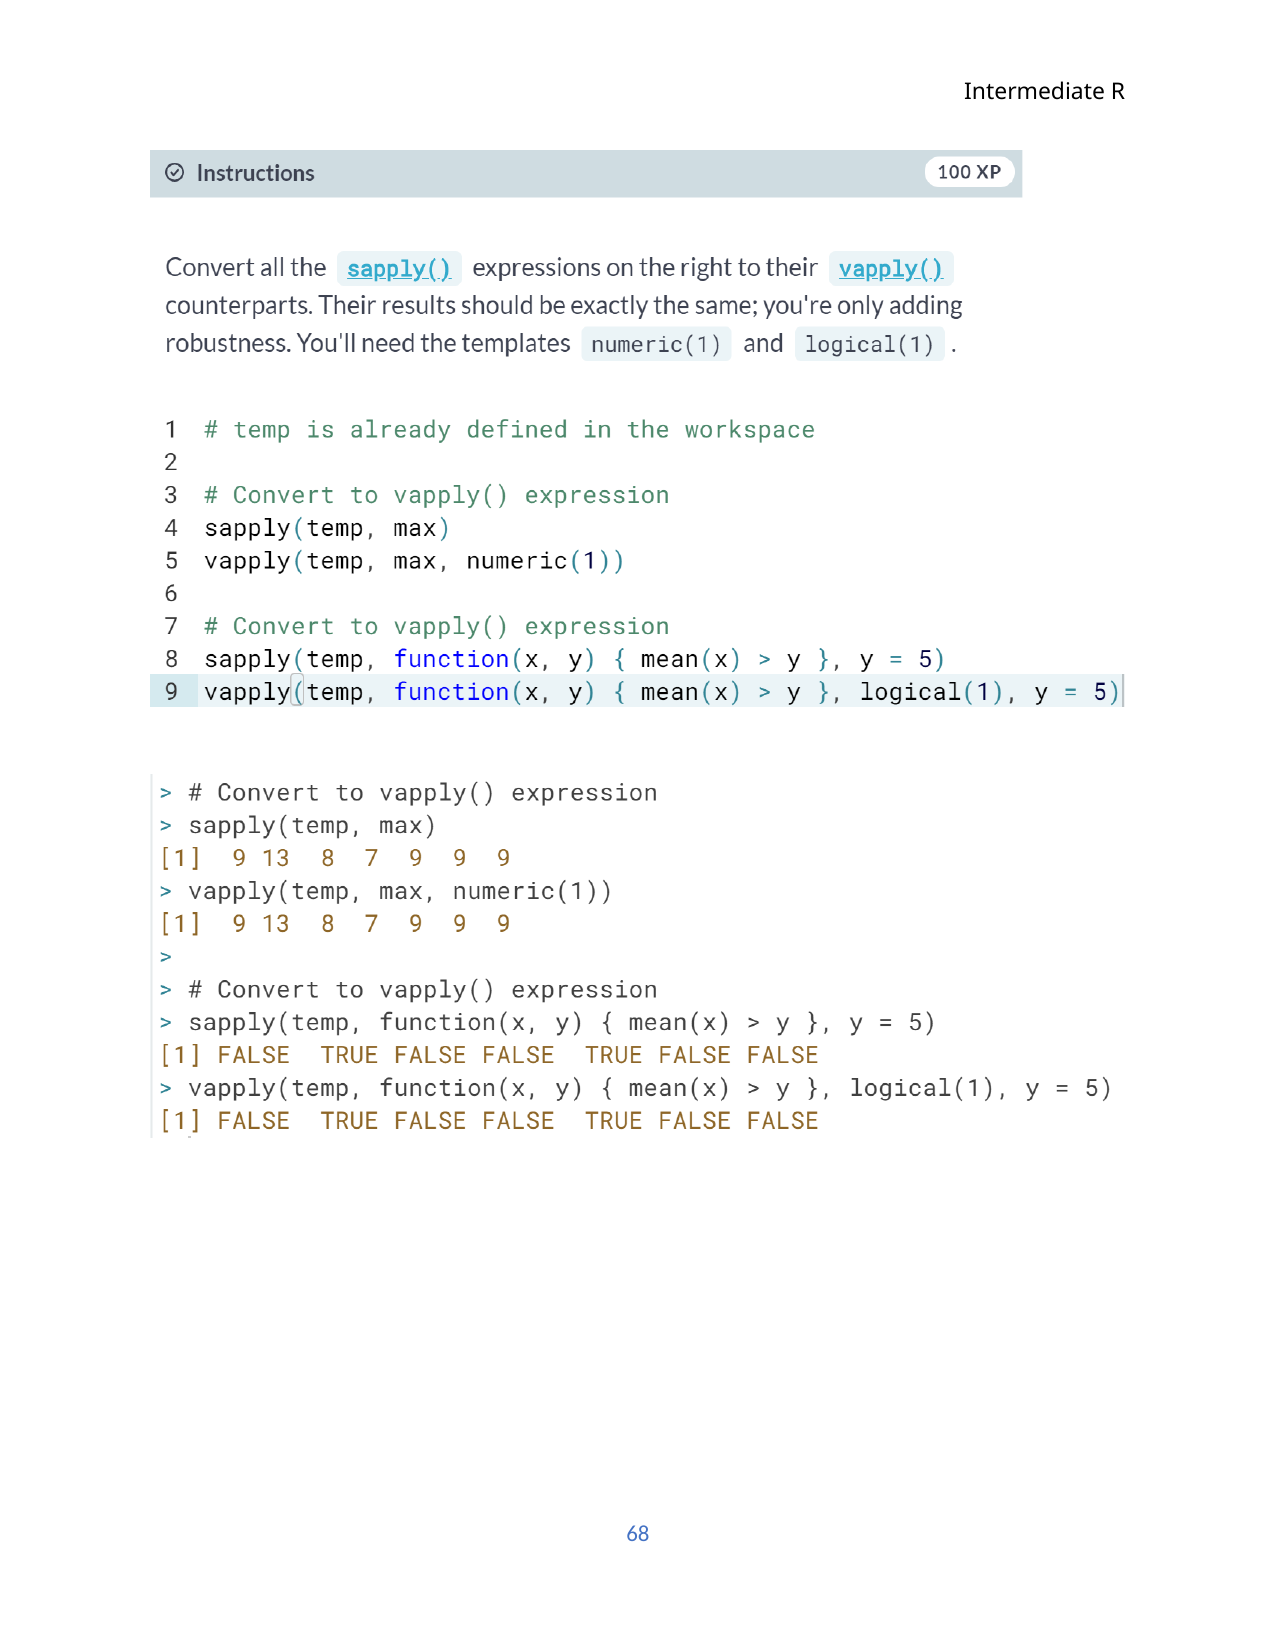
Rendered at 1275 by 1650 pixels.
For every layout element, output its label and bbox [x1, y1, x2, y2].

picture [150, 408, 1125, 712]
picture [150, 150, 1023, 375]
picture [150, 774, 1122, 1138]
